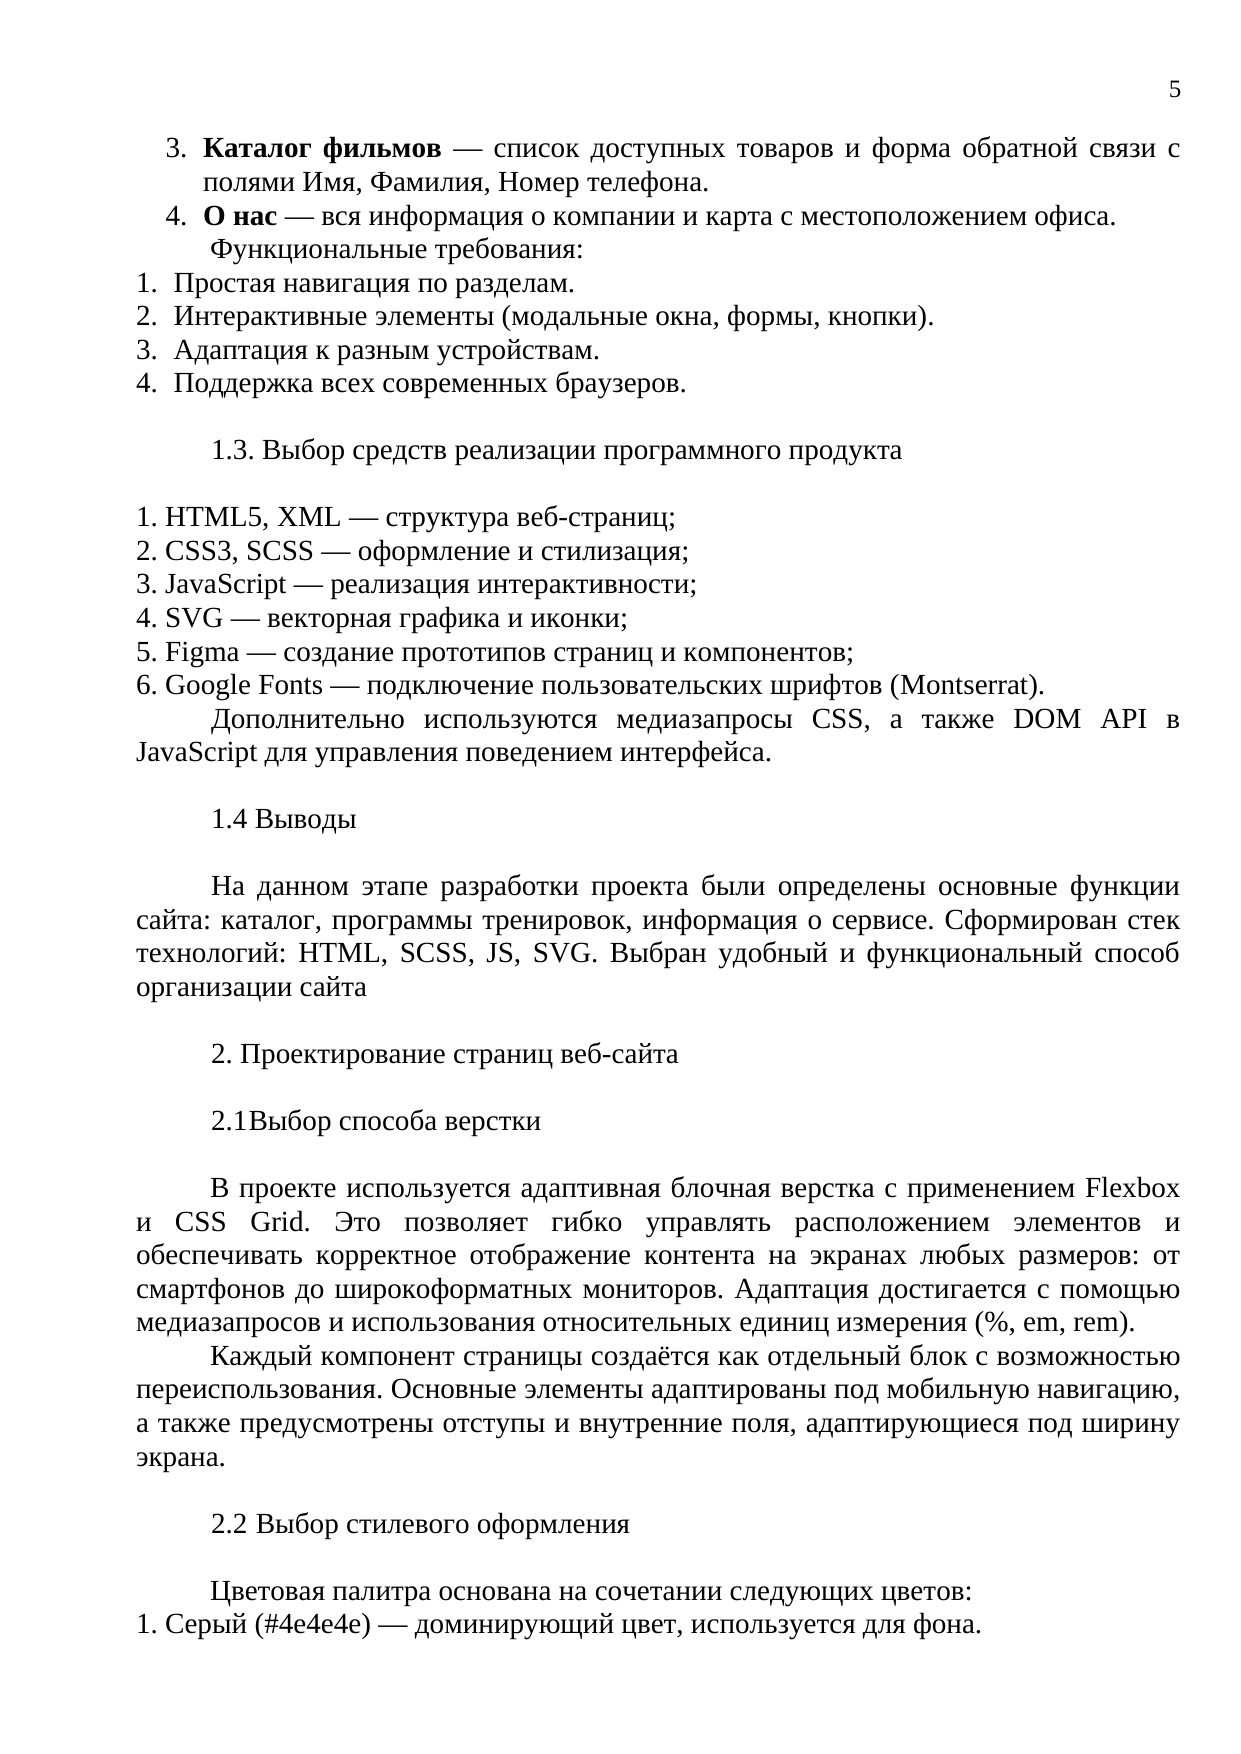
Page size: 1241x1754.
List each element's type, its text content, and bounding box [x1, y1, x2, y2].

list Выбор стилевого оформления [211, 1506, 1181, 1539]
list 2. Проектирование страниц веб-сайта [136, 1036, 1181, 1070]
text 6. Google Fonts — подключение пользовательских шрифтов (Montserrat). [136, 667, 1181, 701]
list Адаптация к разным устройствам. [136, 332, 1181, 365]
list Каждый компонент страницы создаётся как отдельный блок с возможностью переиспользования. Основные элементы адаптированы под мобильную навигацию, а также предусмотрены отступы и внутренние поля, адаптирующиеся под ширину экрана. [136, 1338, 1181, 1472]
list Простая навигация по разделам. [136, 265, 1181, 298]
text Функциональные требования: [136, 231, 1181, 265]
list Интерактивные элементы (модальные окна, формы, кнопки). [136, 298, 1181, 332]
text 1. HTML5, XML — структура веб-страниц; [136, 499, 1181, 533]
list Поддержка всех современных браузеров. [136, 365, 1181, 399]
list О нас — вся информация о компании и карта с местоположением офиса. [165, 198, 1181, 231]
text 3. JavaScript — реализация интерактивности; [136, 567, 1181, 600]
text 1.4 Выводы [136, 801, 1181, 835]
text Дополнительно используются медиазапросы CSS, а также DOM API в JavaScript для управления поведением интерфейса. [136, 701, 1181, 768]
list В проекте используется адаптивная блочная верстка с применением Flexbox и CSS Grid. Это позволяет гибко управлять расположением элементов и обеспечивать корректное отображение контента на экранах любых размеров: от смартфонов до широкоформатных мониторов. Адаптация достигается с помощью медиазапросов и использования относительных единиц измерения (%, em, rem). [136, 1170, 1181, 1338]
text На данном этапе разработки проекта были определены основные функции сайта: каталог, программы тренировок, информация о сервисе. Сформирован стек технологий: HTML, SCSS, JS, SVG. Выбран удобный и функциональный способ организации сайта [136, 868, 1181, 1003]
list Каталог фильмов — список доступных товаров и форма обратной связи с полями Имя, Фамилия, Номер телефона. [165, 131, 1181, 198]
text 1.3. Выбор средств реализации программного продукта [136, 432, 1181, 466]
list Цветовая палитра основана на сочетании следующих цветов: [136, 1573, 1181, 1606]
list 1. Серый (#4e4e4e) — доминирующий цвет, используется для фона. [136, 1606, 1181, 1640]
list Выбор способа верстки [211, 1103, 1181, 1137]
text 4. SVG — векторная графика и иконки; [136, 600, 1181, 634]
text 2. CSS3, SCSS — оформление и стилизация; [136, 533, 1181, 567]
text 5. Figma — создание прототипов страниц и компонентов; [136, 634, 1181, 667]
